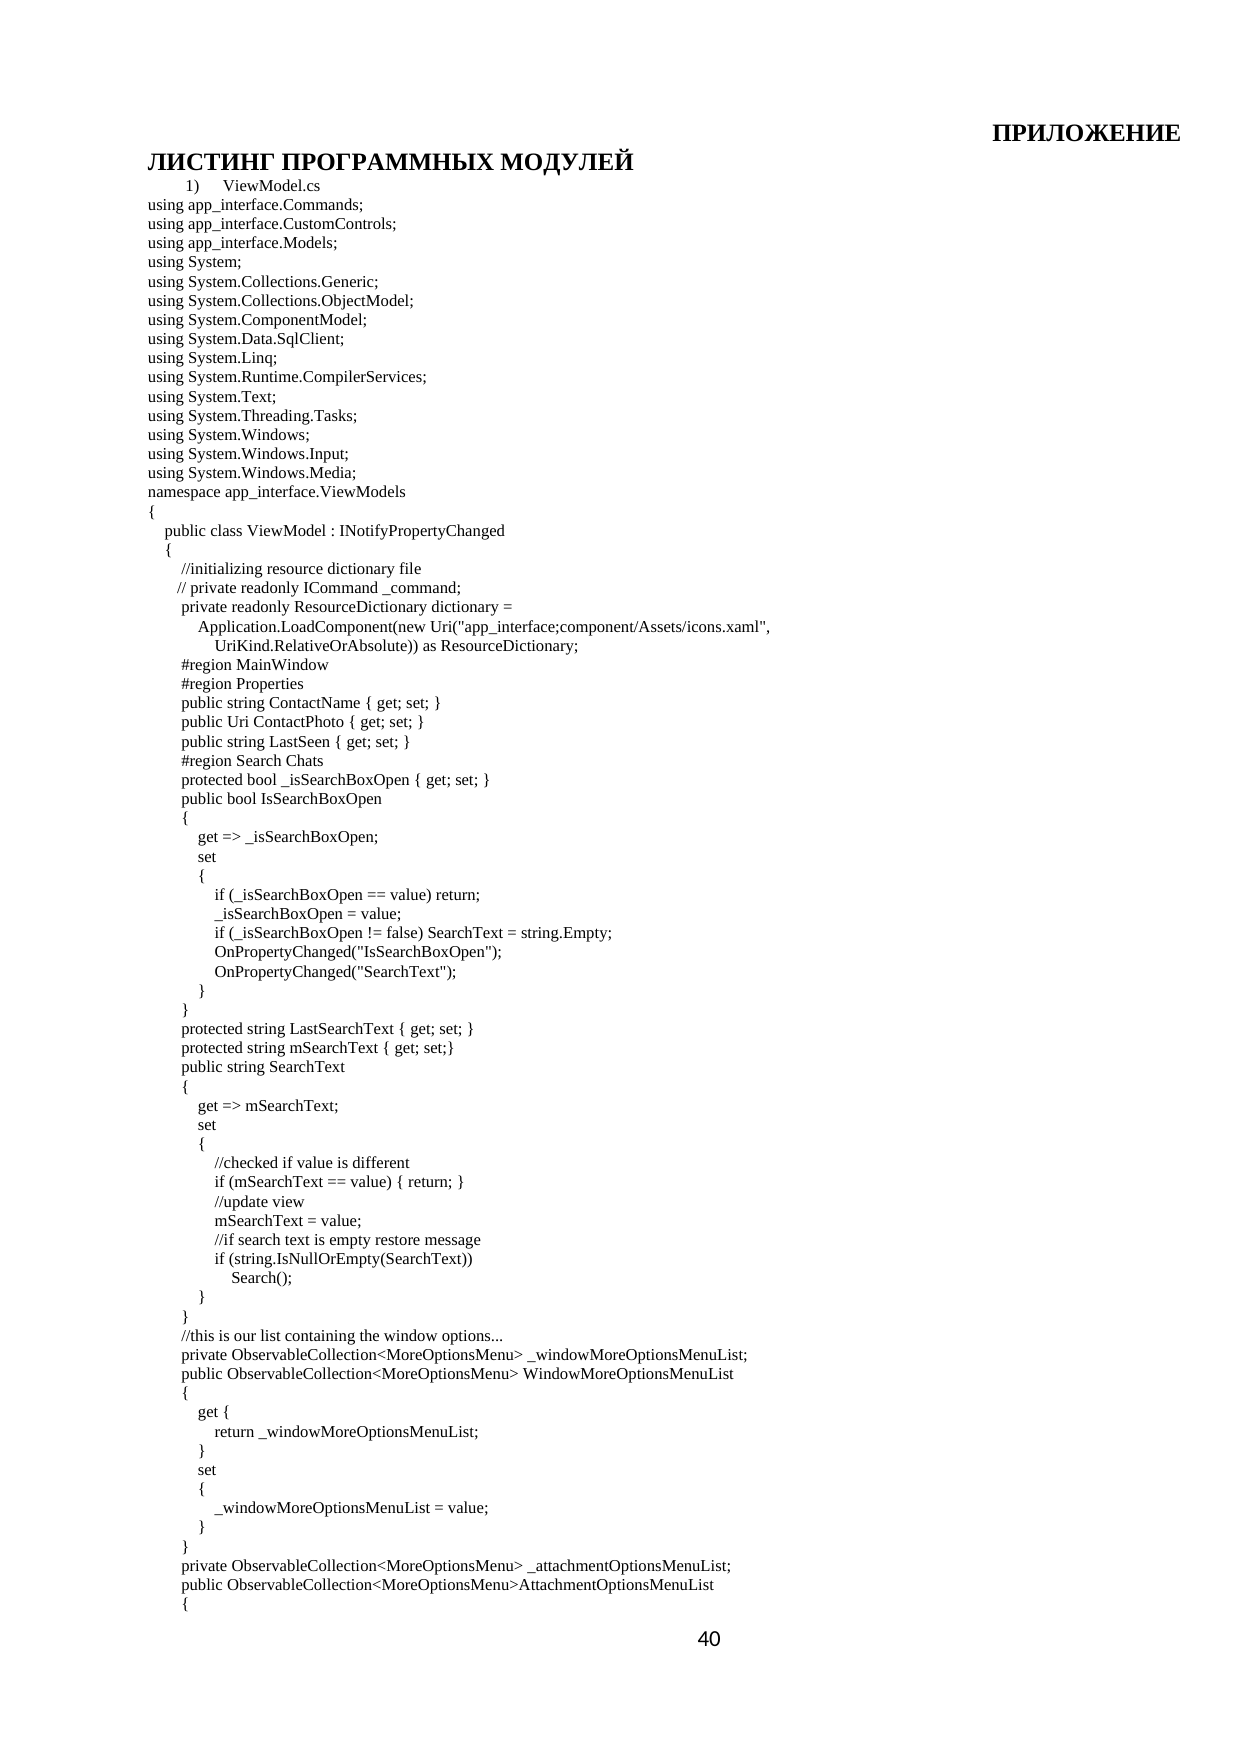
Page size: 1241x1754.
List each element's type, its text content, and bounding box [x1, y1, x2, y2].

text public ObservableCollection<MoreOptionsMenu>AttachmentOptionsMenuList [148, 1575, 1181, 1594]
text //initializing resource dictionary file [148, 559, 1181, 578]
text } [148, 1441, 1181, 1460]
text if (_isSearchBoxOpen != false) SearchText = string.Empty; [148, 923, 1181, 942]
text { [148, 1594, 1181, 1613]
text public bool IsSearchBoxOpen [148, 789, 1181, 808]
text namespace app_interface.ViewModels [148, 482, 1181, 501]
text using System.Collections.ObjectModel; [148, 291, 1181, 310]
text } [148, 1000, 1181, 1019]
text using System.Collections.Generic; [148, 271, 1181, 291]
text using System.Linq; [148, 348, 1181, 367]
text using System.Text; [148, 386, 1181, 406]
text { [148, 501, 1181, 521]
text } [148, 1287, 1181, 1306]
text { [148, 866, 1181, 885]
text public string ContactName { get; set; } [148, 693, 1181, 712]
text { [148, 1076, 1181, 1096]
text #region MainWindow [148, 655, 1181, 674]
text return _windowMoreOptionsMenuList; [148, 1421, 1181, 1441]
text { [148, 1134, 1181, 1153]
text } [148, 1306, 1181, 1326]
list ViewModel.cs [185, 176, 1181, 195]
text #region Properties [148, 674, 1181, 693]
text using System.Windows; [148, 425, 1181, 444]
text public Uri ContactPhoto { get; set; } [148, 712, 1181, 731]
text //checked if value is different [148, 1153, 1181, 1172]
text } [148, 1536, 1181, 1556]
text ПРИЛОЖЕНИЕ [148, 118, 1181, 147]
text OnPropertyChanged("SearchText"); [148, 961, 1181, 981]
text using app_interface.CustomControls; [148, 214, 1181, 233]
text { [148, 540, 1181, 559]
text private readonly ResourceDictionary dictionary = [148, 597, 1181, 616]
text public class ViewModel : INotifyPropertyChanged [148, 521, 1181, 540]
text using System.Threading.Tasks; [148, 406, 1181, 425]
text mSearchText = value; [148, 1211, 1181, 1230]
text using System.Data.SqlClient; [148, 329, 1181, 348]
text Search(); [148, 1268, 1181, 1287]
text _isSearchBoxOpen = value; [148, 904, 1181, 923]
text using System; [148, 252, 1181, 271]
text public string LastSeen { get; set; } [148, 731, 1181, 751]
text ЛИСТИНГ ПРОГРАММНЫХ МОДУЛЕЙ [148, 147, 1181, 176]
text public ObservableCollection<MoreOptionsMenu> WindowMoreOptionsMenuList [148, 1364, 1181, 1383]
text if (_isSearchBoxOpen == value) return; [148, 885, 1181, 904]
text protected bool _isSearchBoxOpen { get; set; } [148, 770, 1181, 789]
text private ObservableCollection<MoreOptionsMenu> _windowMoreOptionsMenuList; [148, 1345, 1181, 1364]
text } [148, 981, 1181, 1000]
text if (string.IsNullOrEmpty(SearchText)) [148, 1249, 1181, 1268]
text protected string mSearchText { get; set;} [148, 1038, 1181, 1057]
text #region Search Chats [148, 751, 1181, 770]
text get => mSearchText; [148, 1096, 1181, 1115]
text if (mSearchText == value) { return; } [148, 1172, 1181, 1191]
text set [148, 1460, 1181, 1479]
text public string SearchText [148, 1057, 1181, 1076]
text using System.Windows.Media; [148, 463, 1181, 482]
text //this is our list containing the window options... [148, 1326, 1181, 1345]
text { [148, 1479, 1181, 1498]
text using System.Runtime.CompilerServices; [148, 367, 1181, 386]
text set [148, 846, 1181, 866]
text UriKind.RelativeOrAbsolute)) as ResourceDictionary; [148, 636, 1181, 655]
text { [148, 808, 1181, 827]
text } [148, 1517, 1181, 1536]
text set [148, 1115, 1181, 1134]
text private ObservableCollection<MoreOptionsMenu> _attachmentOptionsMenuList; [148, 1556, 1181, 1575]
text using app_interface.Commands; [148, 195, 1181, 214]
text // private readonly ICommand _command; [148, 578, 1181, 597]
text using System.Windows.Input; [148, 444, 1181, 463]
text { [148, 1383, 1181, 1402]
text using app_interface.Models; [148, 233, 1181, 252]
text protected string LastSearchText { get; set; } [148, 1019, 1181, 1038]
text _windowMoreOptionsMenuList = value; [148, 1498, 1181, 1517]
text Application.LoadComponent(new Uri("app_interface;component/Assets/icons.xaml", [148, 616, 1181, 636]
text //if search text is empty restore message [148, 1230, 1181, 1249]
text get => _isSearchBoxOpen; [148, 827, 1181, 846]
text get { [148, 1402, 1181, 1421]
text //update view [148, 1191, 1181, 1211]
text using System.ComponentModel; [148, 310, 1181, 329]
text OnPropertyChanged("IsSearchBoxOpen"); [148, 942, 1181, 961]
